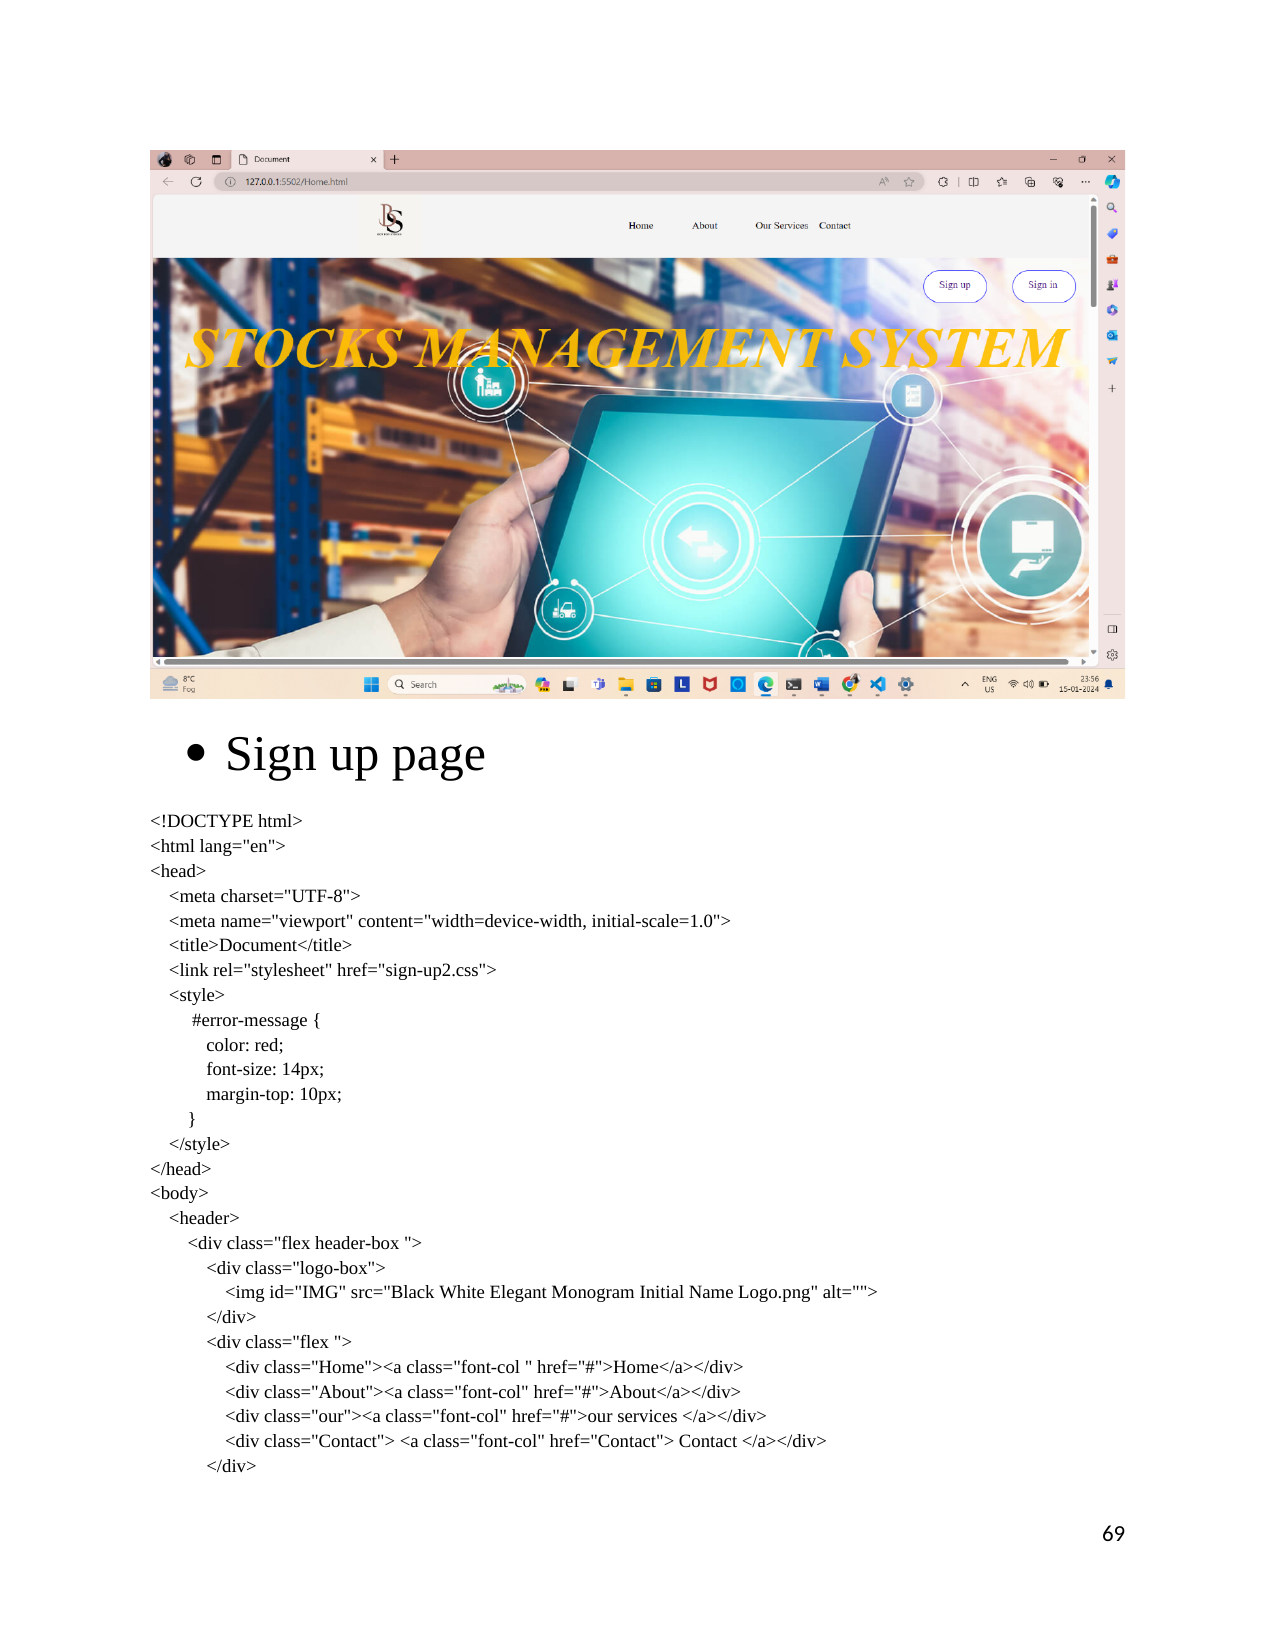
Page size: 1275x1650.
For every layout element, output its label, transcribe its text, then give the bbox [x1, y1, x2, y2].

list Sign up page [187, 723, 1125, 781]
picture [150, 150, 1125, 699]
text <body> [150, 1182, 1125, 1204]
text <style> [150, 984, 1125, 1005]
text <head> [150, 860, 1125, 881]
text font-size: 14px; [150, 1058, 1125, 1080]
text <div class="logo-box"> [150, 1257, 1125, 1278]
text <header> [150, 1207, 1125, 1228]
text <meta name="viewport" content="width=device-width, initial-scale=1.0"> [150, 909, 1125, 931]
text </style> [150, 1133, 1125, 1154]
text <div class="flex "> [150, 1331, 1125, 1352]
text <div class="Home"><a class="font-col " href="#">Home</a></div> [150, 1356, 1125, 1377]
text <div class="flex header-box "> [150, 1232, 1125, 1253]
text color: red; [150, 1033, 1125, 1055]
text <link rel="stylesheet" href="sign-up2.css"> [150, 959, 1125, 981]
text <title>Document</title> [150, 934, 1125, 956]
text </div> [150, 1306, 1125, 1328]
text margin-top: 10px; [150, 1083, 1125, 1104]
text <meta charset="UTF-8"> [150, 885, 1125, 906]
text <div class="About"><a class="font-col" href="#">About</a></div> [150, 1381, 1125, 1402]
text <div class="our"><a class="font-col" href="#">our services </a></div> [150, 1405, 1125, 1427]
text <html lang="en"> [150, 835, 1125, 857]
text <!DOCTYPE html> [150, 810, 1125, 832]
text <img id="IMG" src="Black White Elegant Monogram Initial Name Logo.png" alt=""> [150, 1281, 1125, 1303]
text #error-message { [150, 1009, 1125, 1030]
text <div class="Contact"> <a class="font-col" href="Contact"> Contact </a></div> [150, 1430, 1125, 1452]
text </div> [150, 1455, 1125, 1476]
text </head> [150, 1157, 1125, 1179]
text } [150, 1108, 1125, 1129]
